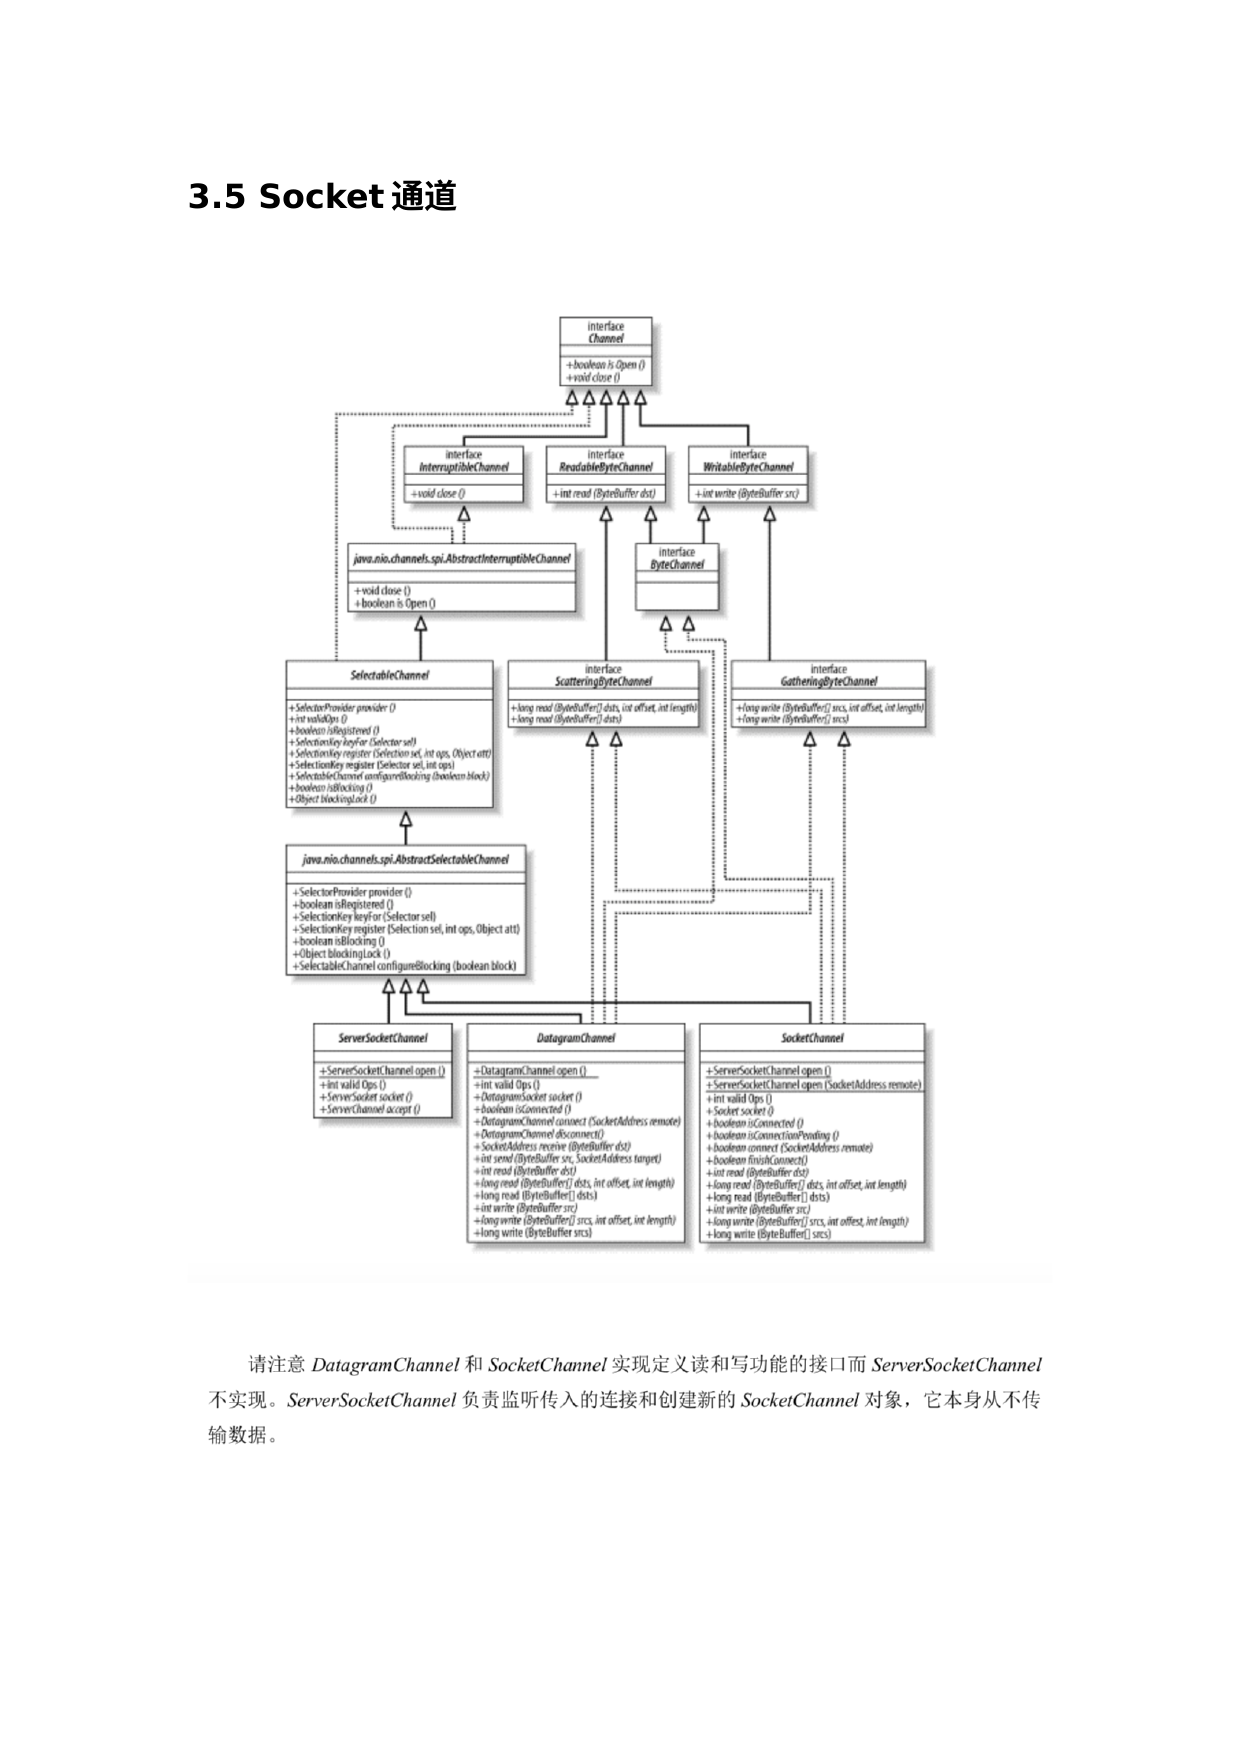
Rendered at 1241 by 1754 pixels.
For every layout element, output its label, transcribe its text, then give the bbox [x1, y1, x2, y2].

picture [187, 288, 1053, 1283]
picture [187, 1328, 1052, 1456]
subtitle 3.5 Socket通道 [187, 162, 1053, 227]
